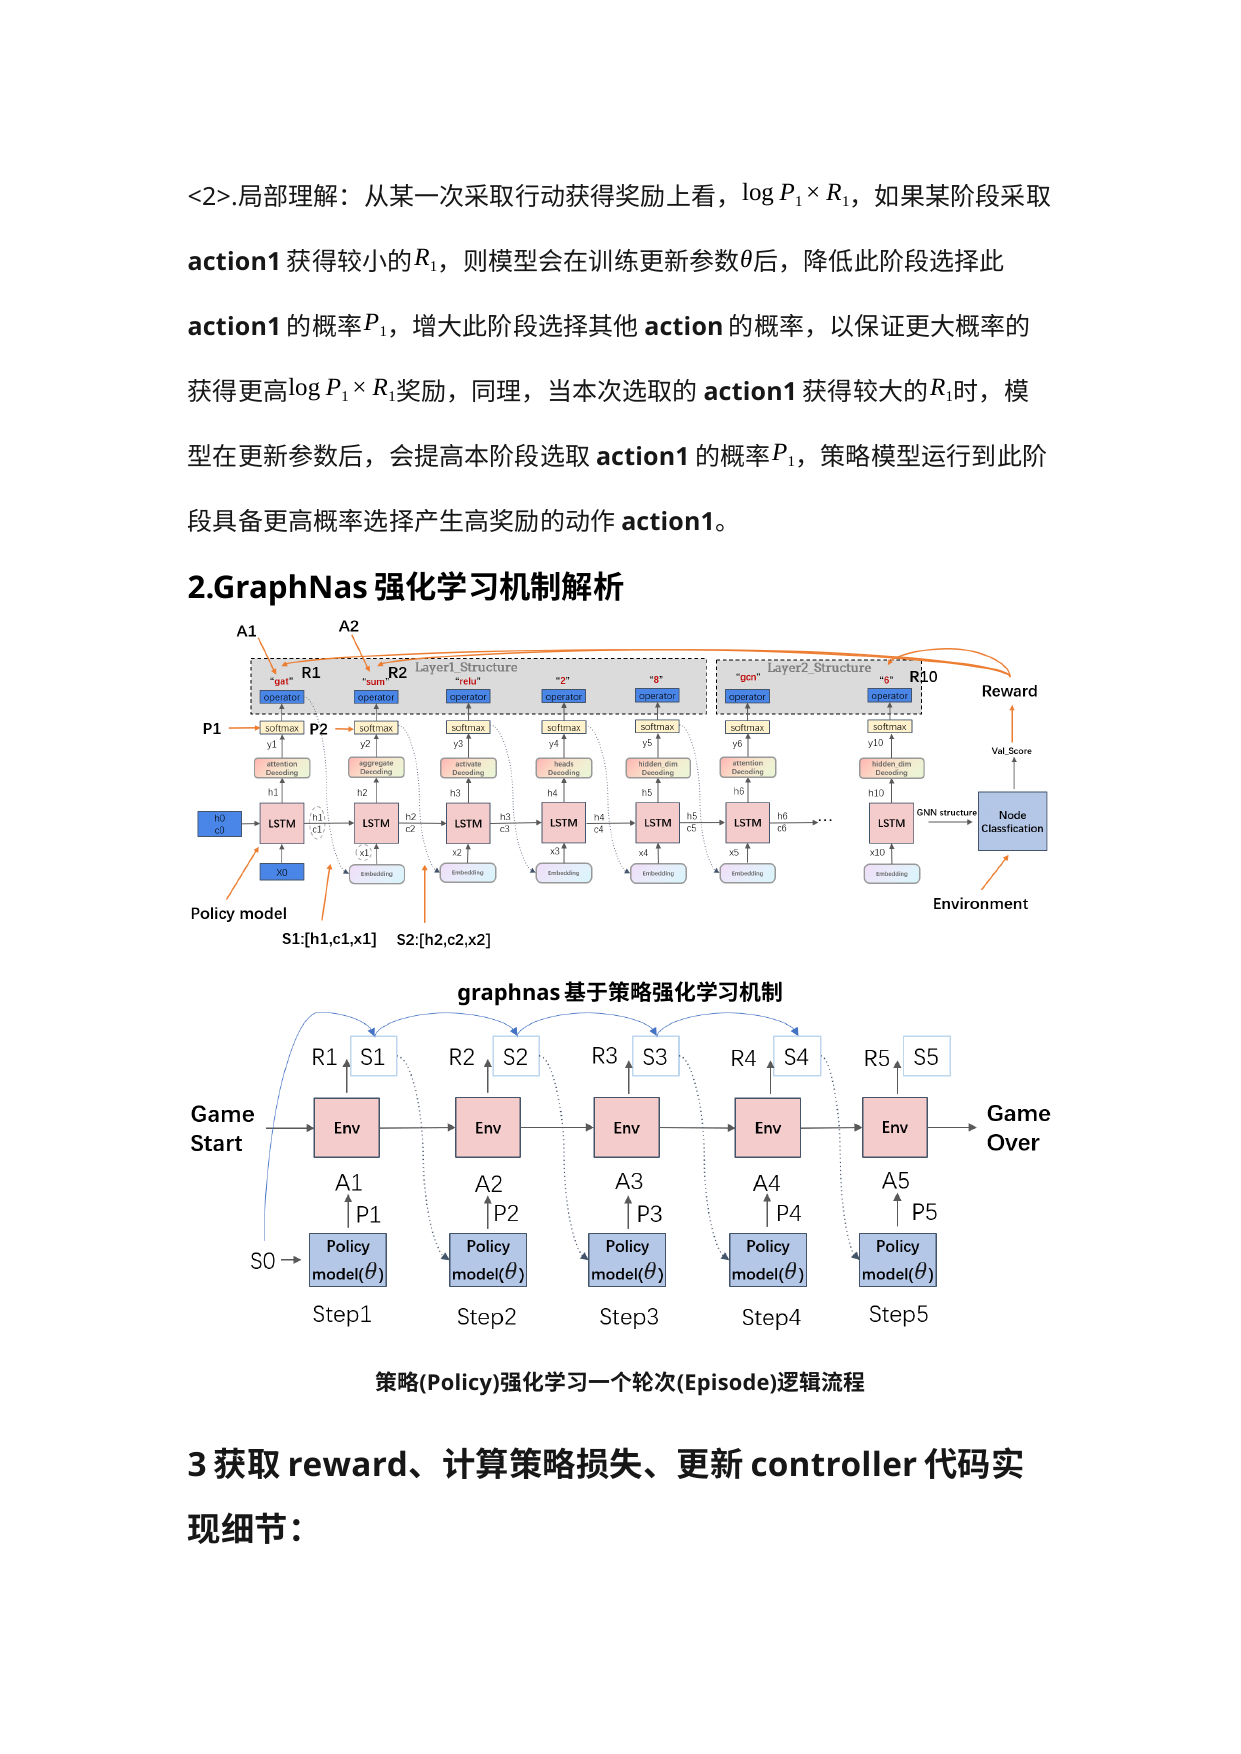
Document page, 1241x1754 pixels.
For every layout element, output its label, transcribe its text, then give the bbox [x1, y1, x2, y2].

text 策略(Policy)强化学习一个轮次(Episode)逻辑流程 [187, 1364, 1053, 1397]
text 3获取reward、计算策略损失、更新controller代码实现细节： [187, 1429, 1053, 1559]
text <2>.局部理解：从某一次采取行动获得奖励上看，，如果某阶段采取action1获得较小的，则模型会在训练更新参数后，降低此阶段选择此action1的概率，增大此阶段选择其他action的概率，以保证更大概率的获得更高奖励，同理，当本次选取的action1获得较大的时，模型在更新参数后，会提高本阶段选取action1的概率，策略模型运行到此阶段具备更高概率选择产生高奖励的动作action1。 [187, 162, 1053, 552]
text graphnas基于策略强化学习机制 [187, 974, 1053, 1007]
text 2.GraphNas强化学习机制解析 [187, 552, 1053, 617]
picture [187, 617, 1053, 954]
picture [187, 1007, 1053, 1333]
